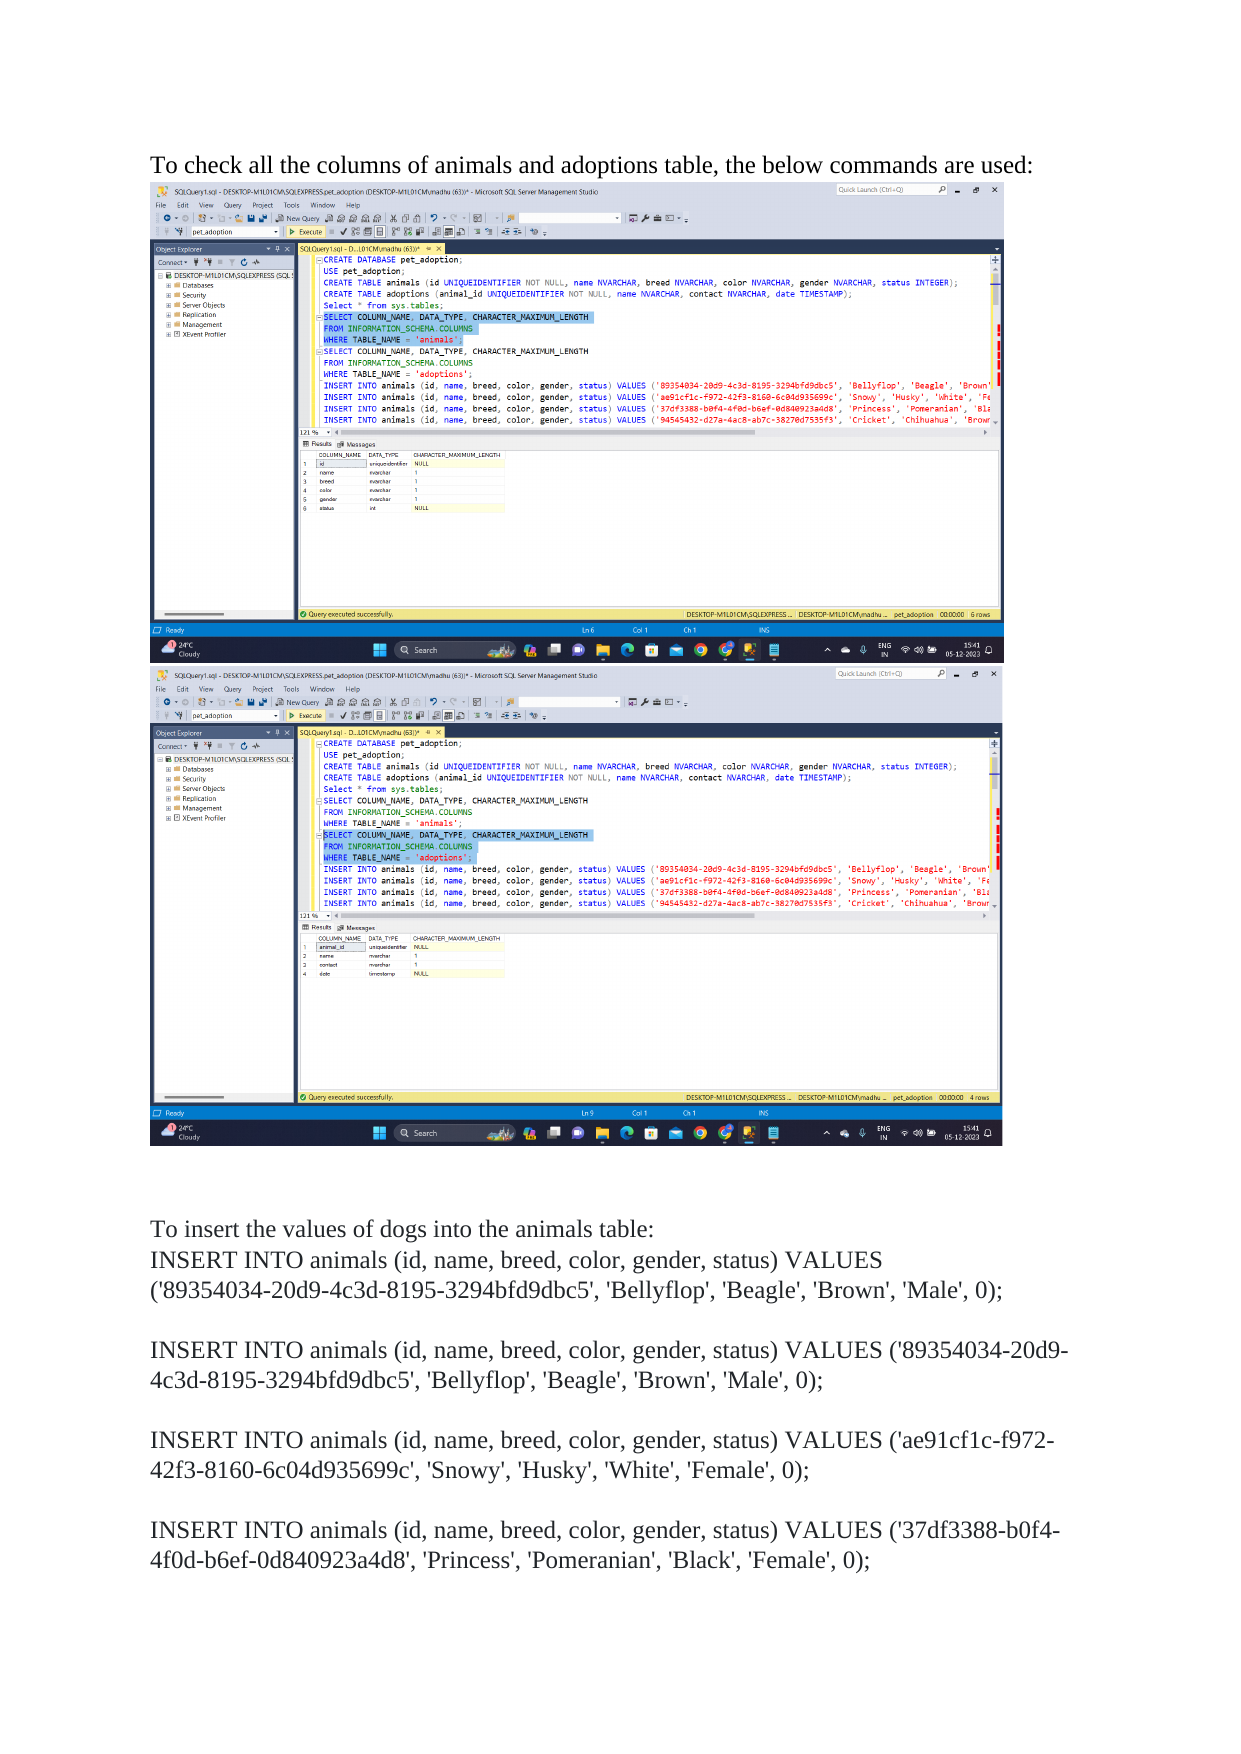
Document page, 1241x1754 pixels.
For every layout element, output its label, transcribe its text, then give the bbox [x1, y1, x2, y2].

text INSERT INTO animals (id, name, breed, color, gender, status) VALUES ('ae91cf1c-f972-42f3-8160-6c04d935699c', 'Snowy', 'Husky', 'White', 'Female', 0); [150, 1425, 1090, 1484]
text INSERT INTO animals (id, name, breed, color, gender, status) VALUES ('37df3388-b0f4-4f0d-b6ef-0d840923a4d8', 'Princess', 'Pomeranian', 'Black', 'Female', 0); [150, 1515, 1090, 1574]
text To insert the values of dogs into the animals table: INSERT INTO animals (id, name, breed, color, gender, status) VALUES ('89354034-20d9-4c3d-8195-3294bfd9dbc5', 'Bellyflop', 'Beagle', 'Brown', 'Male', 0); [150, 1214, 1090, 1304]
text INSERT INTO animals (id, name, breed, color, gender, status) VALUES ('89354034-20d9-4c3d-8195-3294bfd9dbc5', 'Bellyflop', 'Beagle', 'Brown', 'Male', 0); [150, 1335, 1090, 1394]
picture [150, 666, 1003, 1146]
picture [150, 182, 1004, 663]
